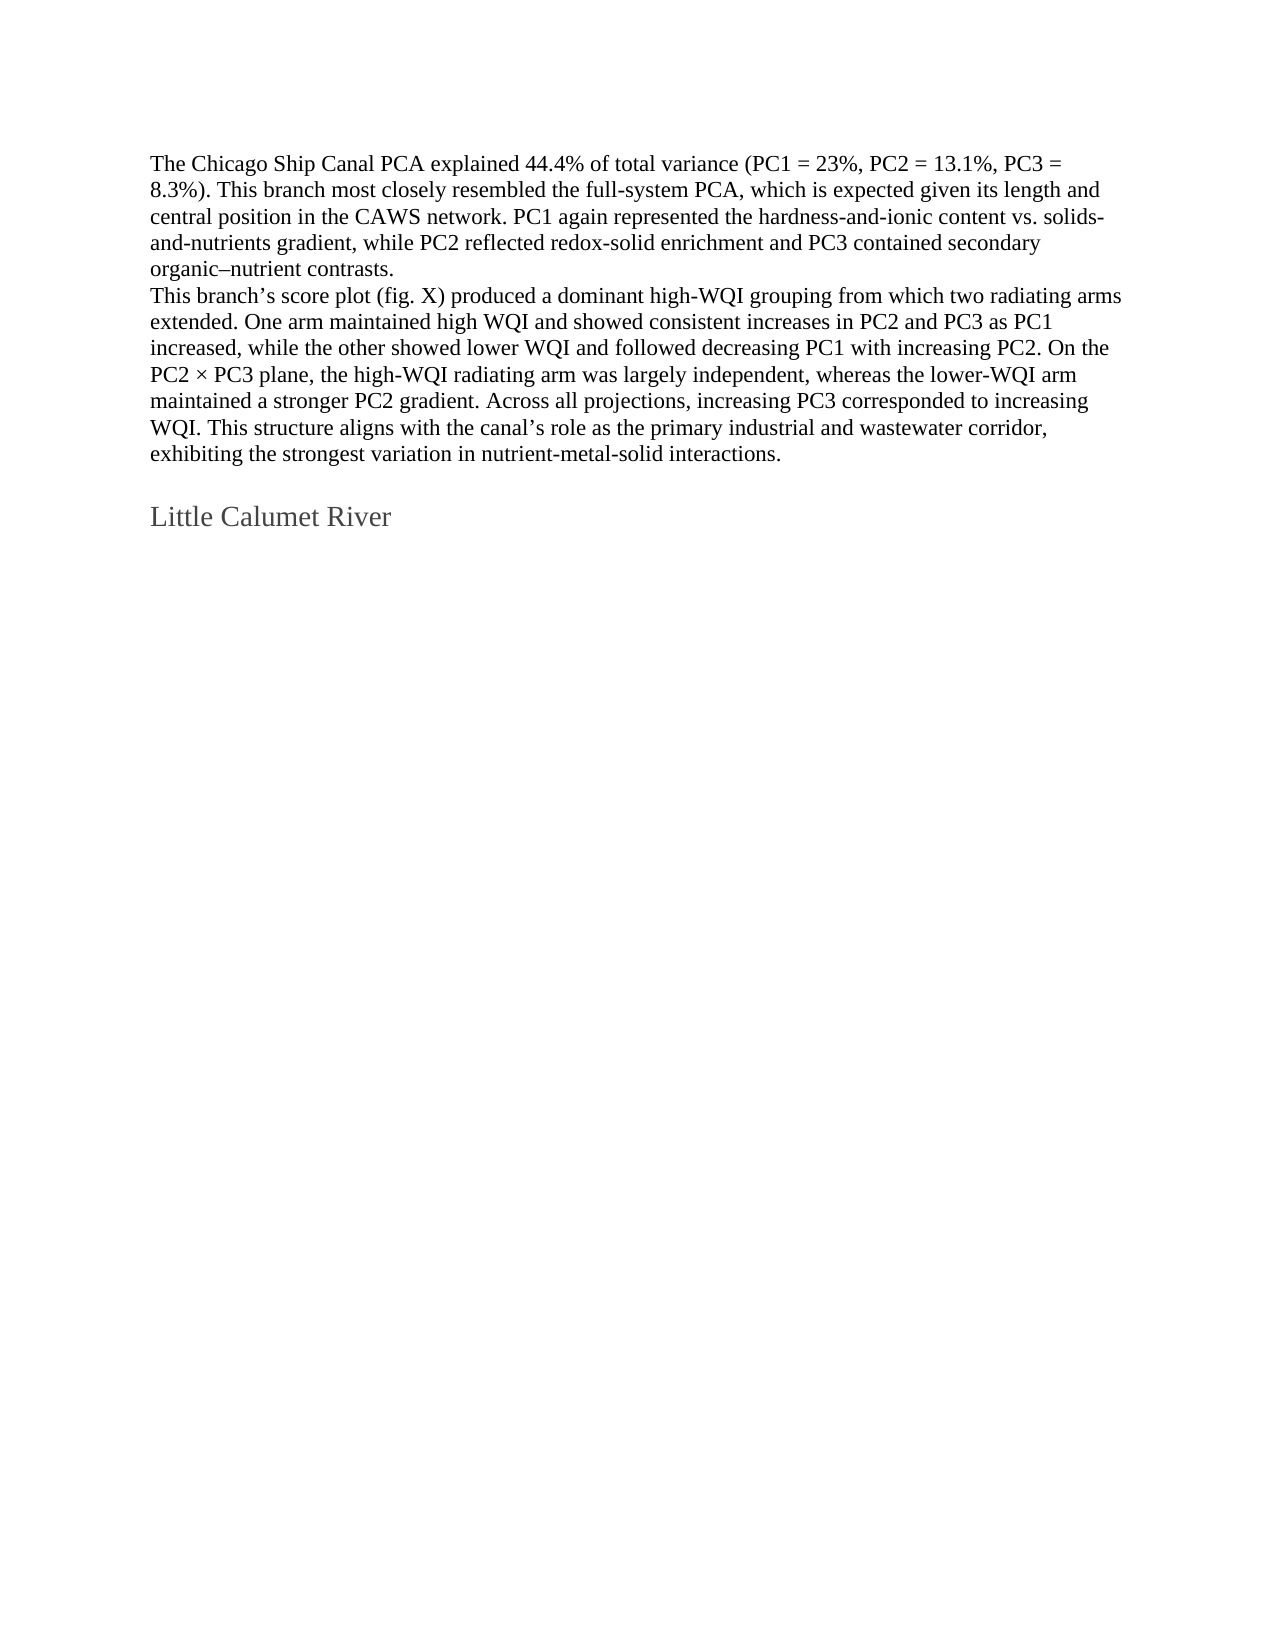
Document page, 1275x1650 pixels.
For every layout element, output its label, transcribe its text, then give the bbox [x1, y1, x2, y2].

text This branch’s score plot (fig. X) produced a dominant high-WQI grouping from which two radiating arms extended. One arm maintained high WQI and showed consistent increases in PC2 and PC3 as PC1 increased, while the other showed lower WQI and followed decreasing PC1 with increasing PC2. On the PC2 × PC3 plane, the high-WQI radiating arm was largely independent, whereas the lower-WQI arm maintained a stronger PC2 gradient. Across all projections, increasing PC3 corresponded to increasing WQI. This structure aligns with the canal’s role as the primary industrial and wastewater corridor, exhibiting the strongest variation in nutrient-metal-solid interactions. [150, 282, 1125, 466]
text The Chicago Ship Canal PCA explained 44.4% of total variance (PC1 = 23%, PC2 = 13.1%, PC3 = 8.3%). This branch most closely resembled the full-system PCA, which is expected given its length and central position in the CAWS network. PC1 again represented the hardness-and-ionic content vs. solids-and-nutrients gradient, while PC2 reflected redox-solid enrichment and PC3 contained secondary organic–nutrient contrasts. [150, 150, 1125, 282]
text Little Calumet River [150, 499, 1125, 533]
